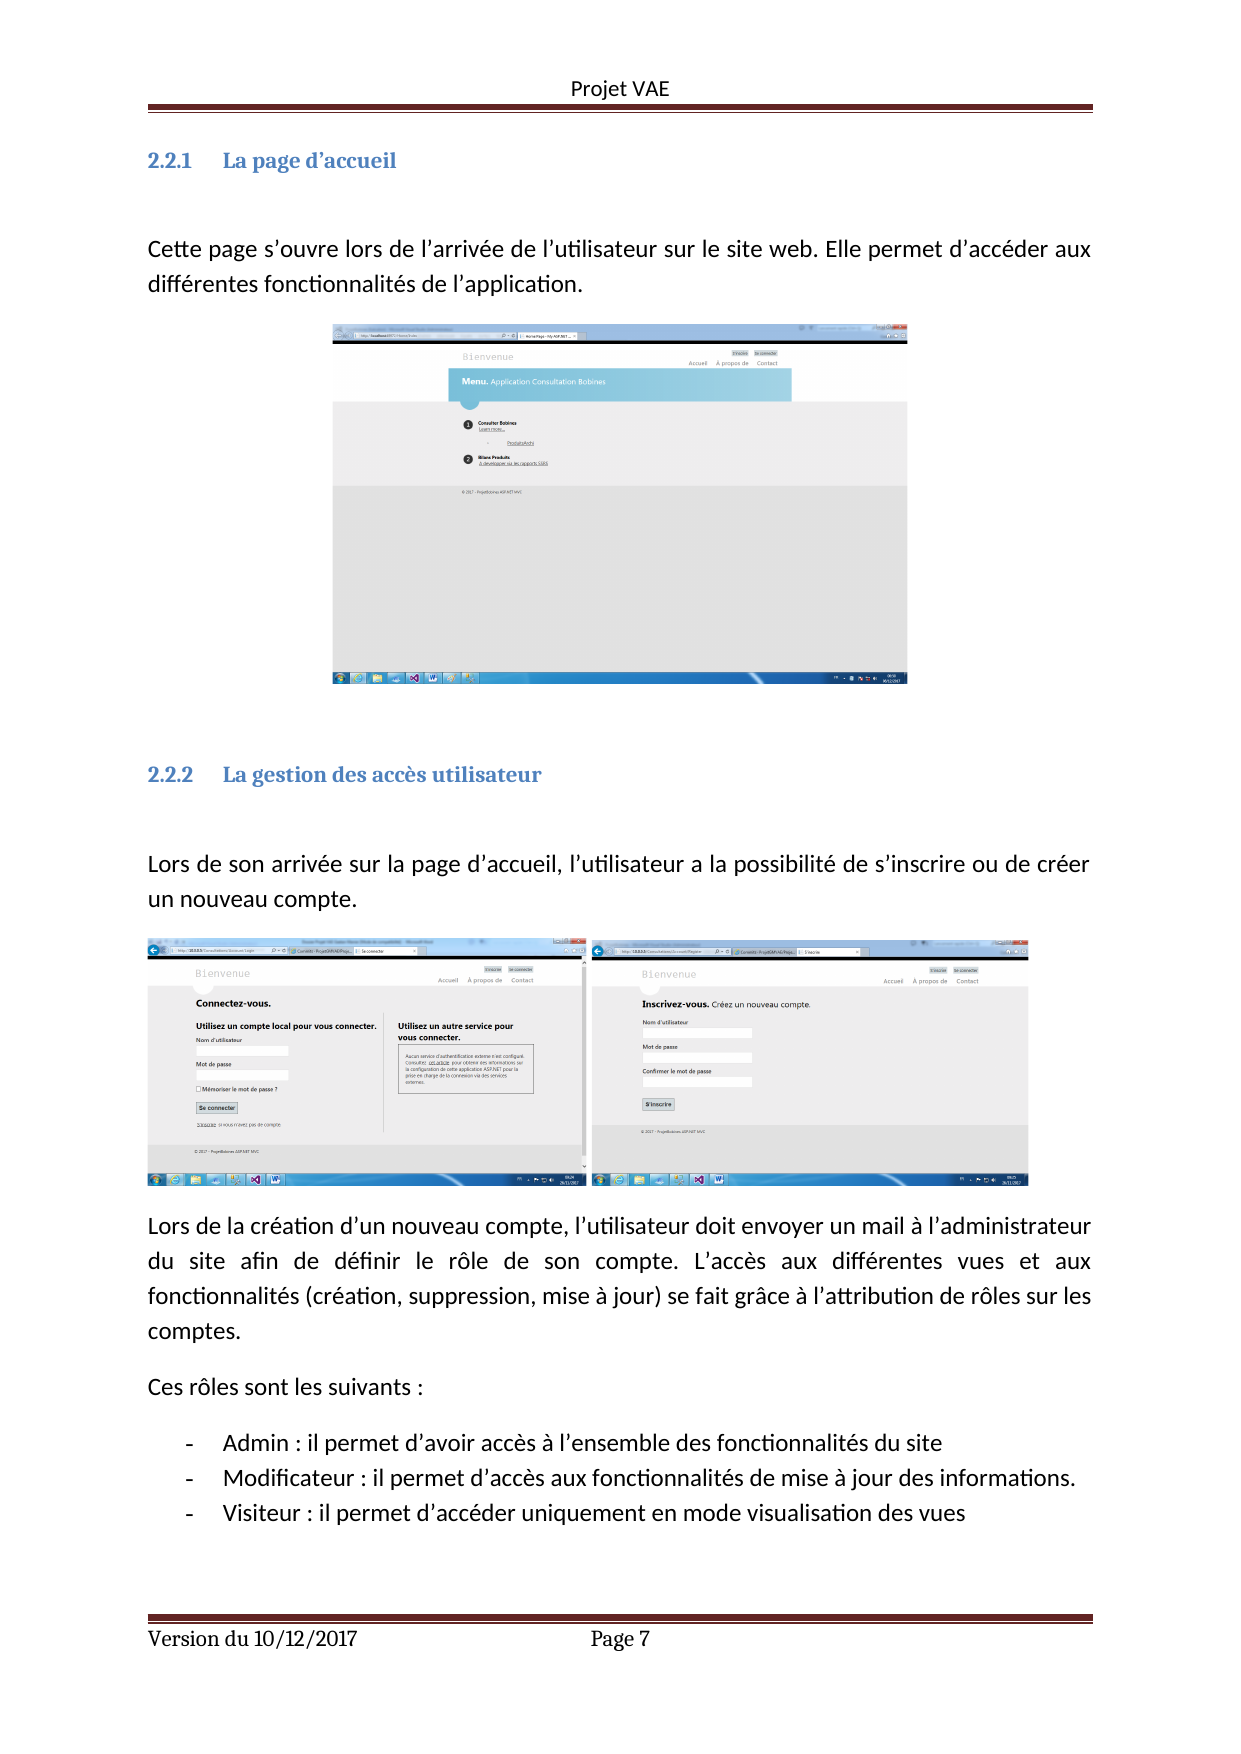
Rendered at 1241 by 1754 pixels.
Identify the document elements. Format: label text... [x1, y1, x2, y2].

picture [332, 324, 908, 684]
text Ces rôles sont les suivants : [148, 1371, 1093, 1402]
subtitle La page d’accueil [148, 148, 1093, 174]
list Visiteur : il permet d’accéder uniquement en mode visualisation des vues [185, 1497, 1093, 1528]
picture [147, 938, 587, 1186]
subtitle La gestion des accès utilisateur [148, 762, 1093, 788]
picture [591, 940, 1029, 1186]
text Cette page s’ouvre lors de l’arrivée de l’utilisateur sur le site web. Elle permet d’accéder aux différentes fonctionnalités de l’application. [148, 234, 1093, 299]
list Modificateur : il permet d’accès aux fonctionnalités de mise à jour des informations. [185, 1462, 1093, 1493]
list Admin : il permet d’avoir accès à l’ensemble des fonctionnalités du site [185, 1427, 1093, 1458]
text Lors de son arrivée sur la page d’accueil, l’utilisateur a la possibilité de s’inscrire ou de créer un nouveau compte. [148, 848, 1093, 913]
text Lors de la création d’un nouveau compte, l’utilisateur doit envoyer un mail à l’administrateur du site afin de définir le rôle de son compte. L’accès aux différentes vues et aux fonctionnalités (création, suppression, mise à jour) se fait grâce à l’attribution de rôles sur les comptes. [148, 1211, 1093, 1346]
